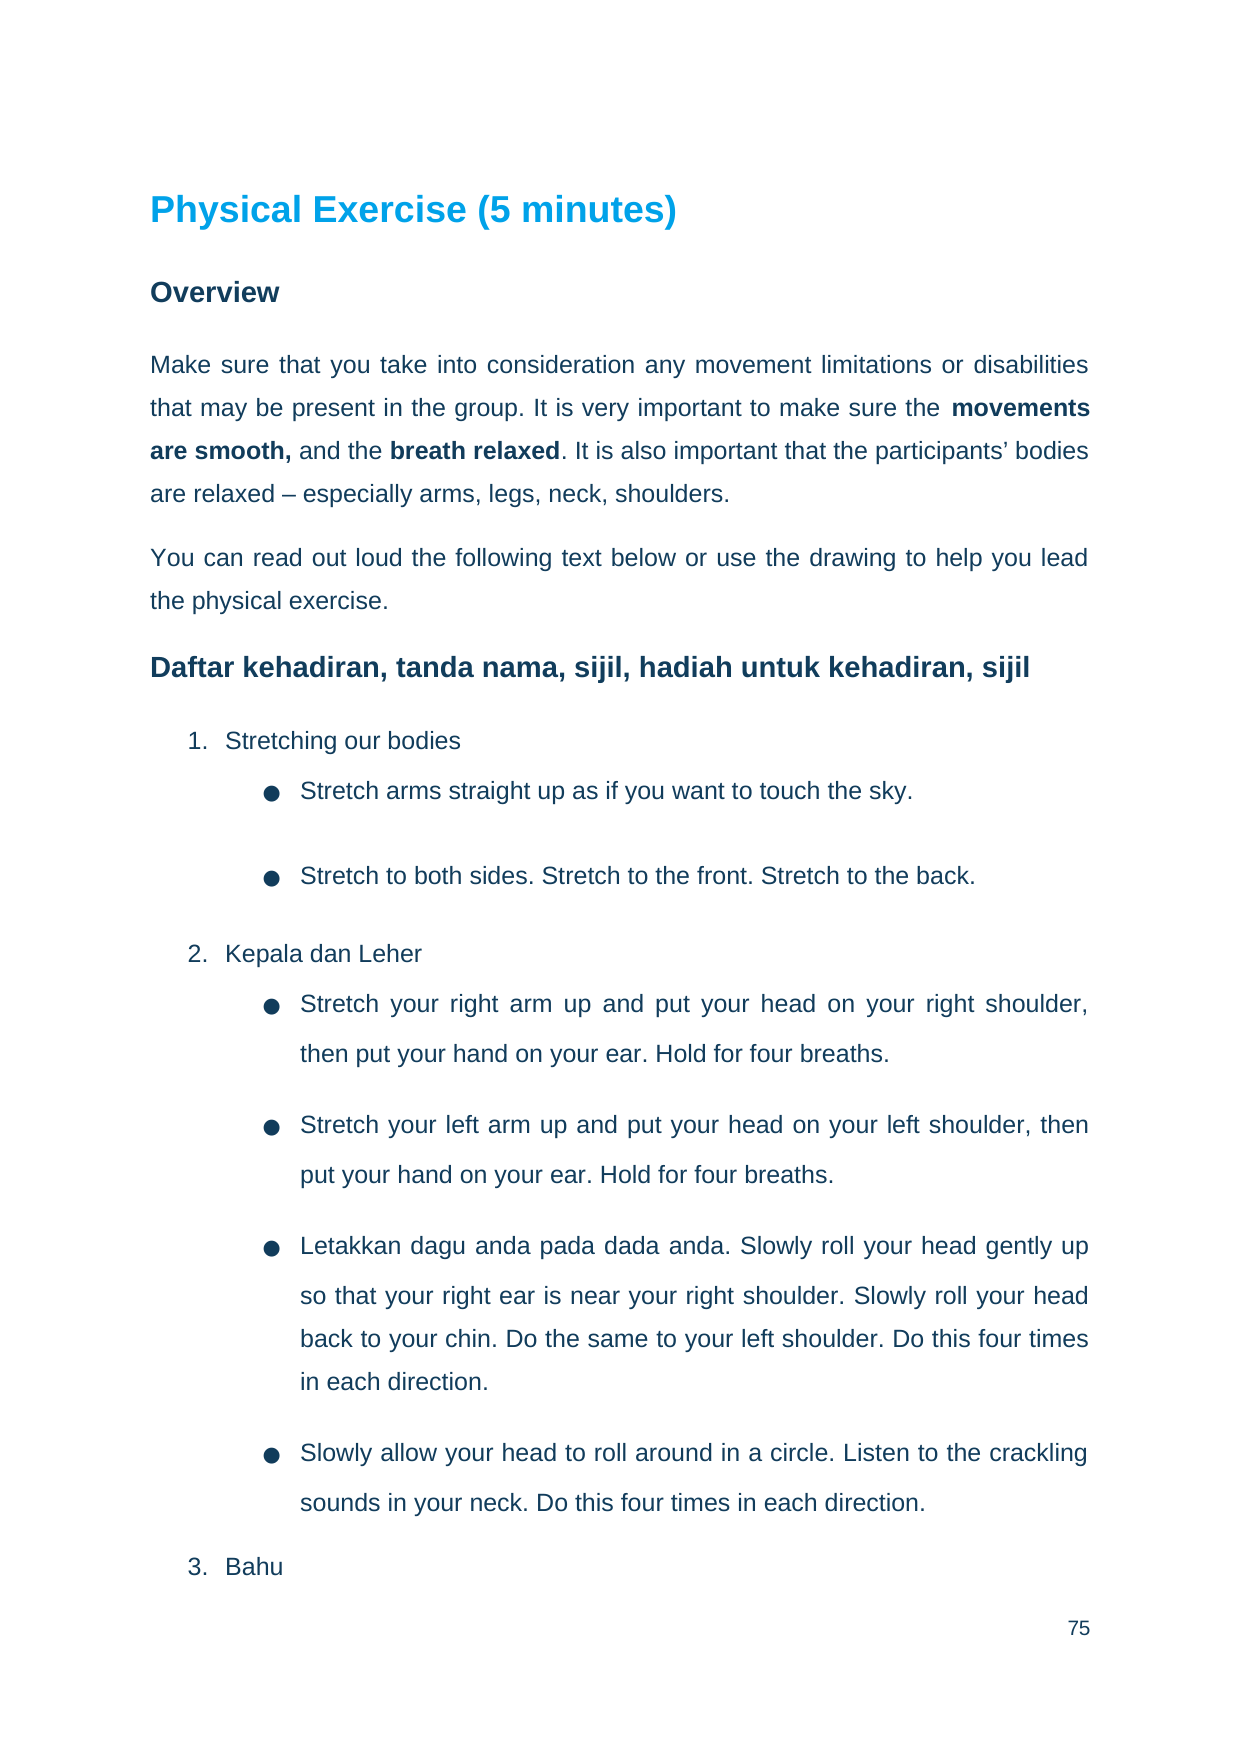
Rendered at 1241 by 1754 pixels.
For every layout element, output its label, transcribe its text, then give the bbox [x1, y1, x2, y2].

subtitle Daftar kehadiran, tanda nama, sijil, hadiah untuk kehadiran, sijil [150, 650, 1090, 684]
text You can read out loud the following text below or use the drawing to help you lead the physical exercise. [150, 543, 1090, 615]
list Stretch to both sides. Stretch to the front. Stretch to the back. [262, 854, 1090, 896]
list Stretch your left arm up and put your head on your left shoulder, then put your hand on your ear. Hold for four breaths. [262, 1103, 1090, 1188]
list Stretch your right arm up and put your head on your right shoulder, then put your hand on your ear. Hold for four breaths. [262, 982, 1090, 1067]
list Letakkan dagu anda pada dada anda. Slowly roll your head gently up so that your right ear is near your right shoulder. Slowly roll your head back to your chin. Do the same to your left shoulder. Do this four times in each direction. [262, 1224, 1090, 1396]
list Slowly allow your head to roll around in a circle. Listen to the crackling sounds in your neck. Do this four times in each direction. [262, 1431, 1090, 1517]
list Stretch arms straight up as if you want to touch the sky. [262, 769, 1090, 811]
subtitle Overview [150, 274, 1090, 308]
list Stretching our bodies [187, 726, 1090, 754]
text Make sure that you take into consideration any movement limitations or disabilities that may be present in the group. It is very important to make sure the movements are smooth, and the breath relaxed. It is also important that the participants’ bodies are relaxed – especially arms, legs, neck, shoulders. [150, 350, 1090, 508]
list Kepala dan Leher [187, 938, 1090, 967]
subtitle Physical Exercise (5 minutes) [150, 187, 1090, 231]
list Bahu [187, 1552, 1090, 1581]
